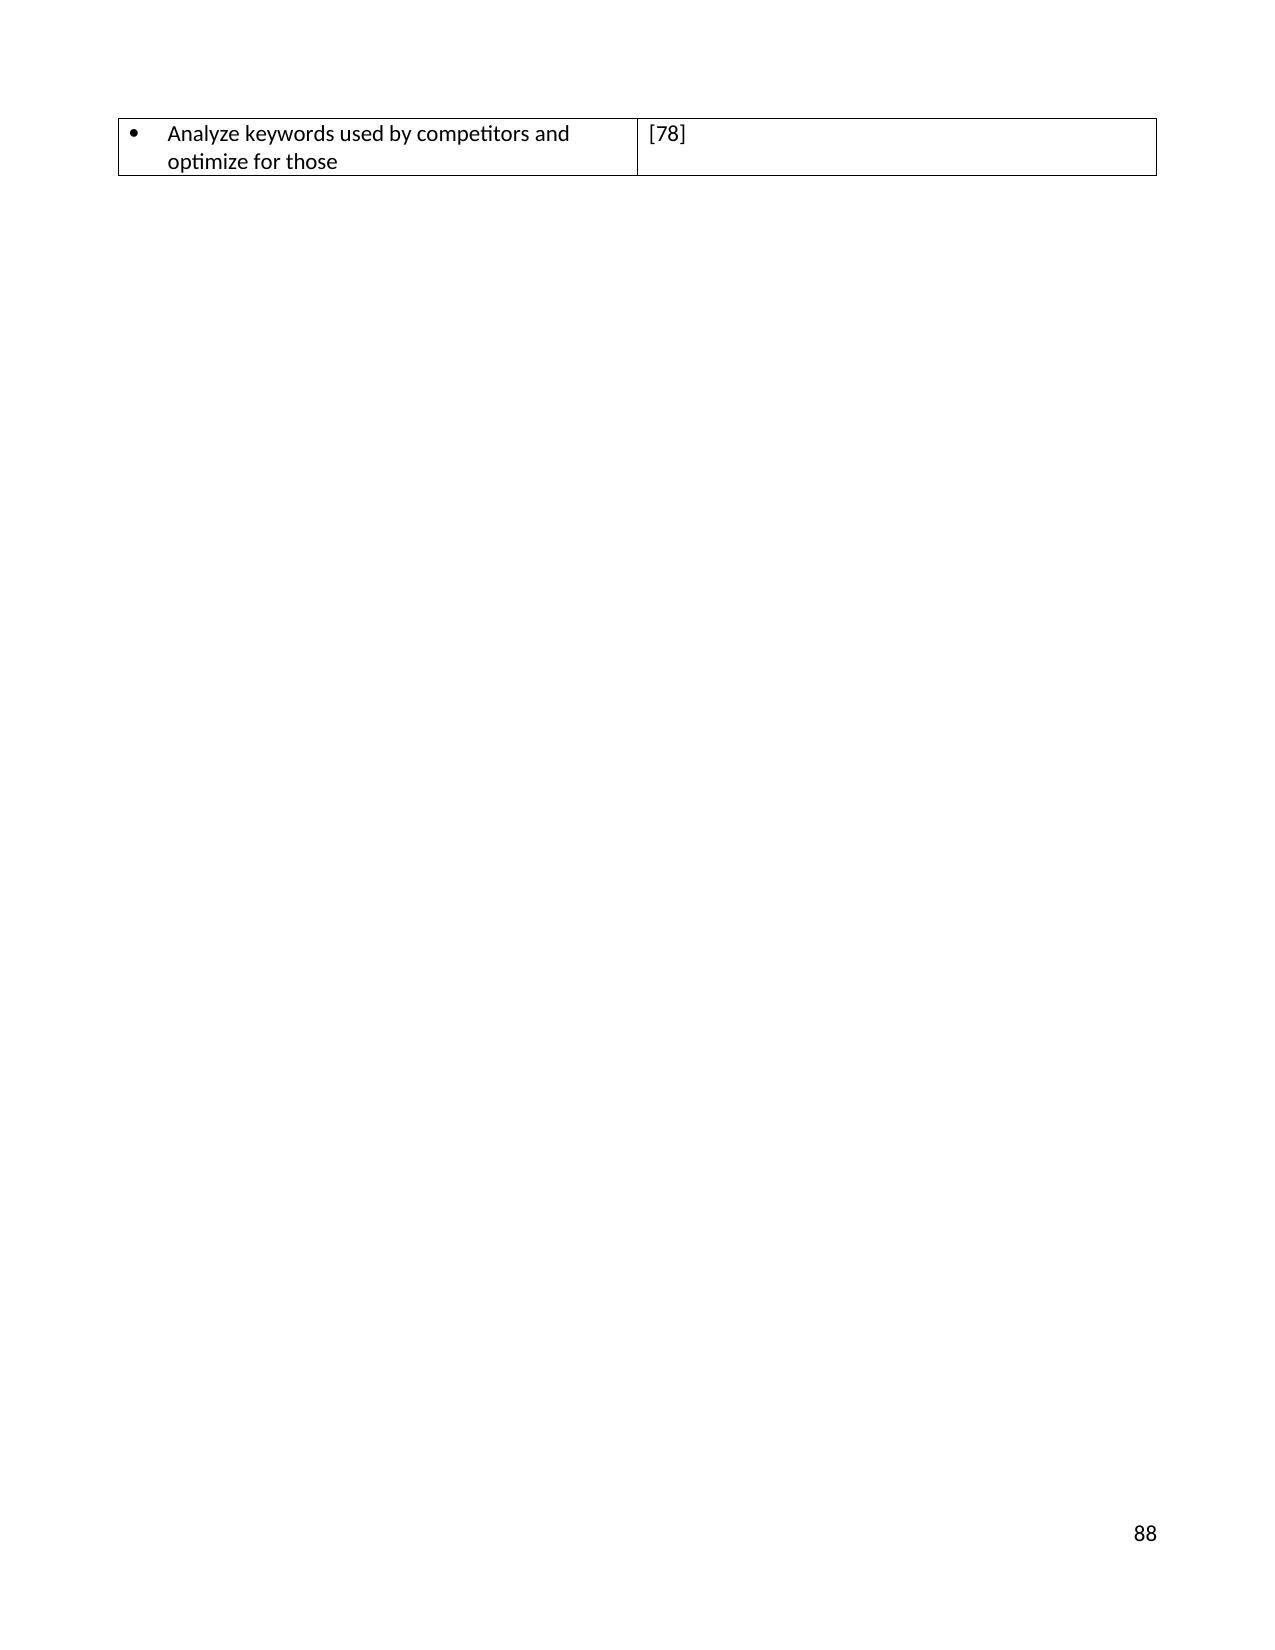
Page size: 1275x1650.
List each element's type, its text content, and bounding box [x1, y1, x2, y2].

table_cell Analyze keywords used by competitors and optimize for those [119, 119, 637, 175]
table_cell [78] [638, 119, 1156, 175]
